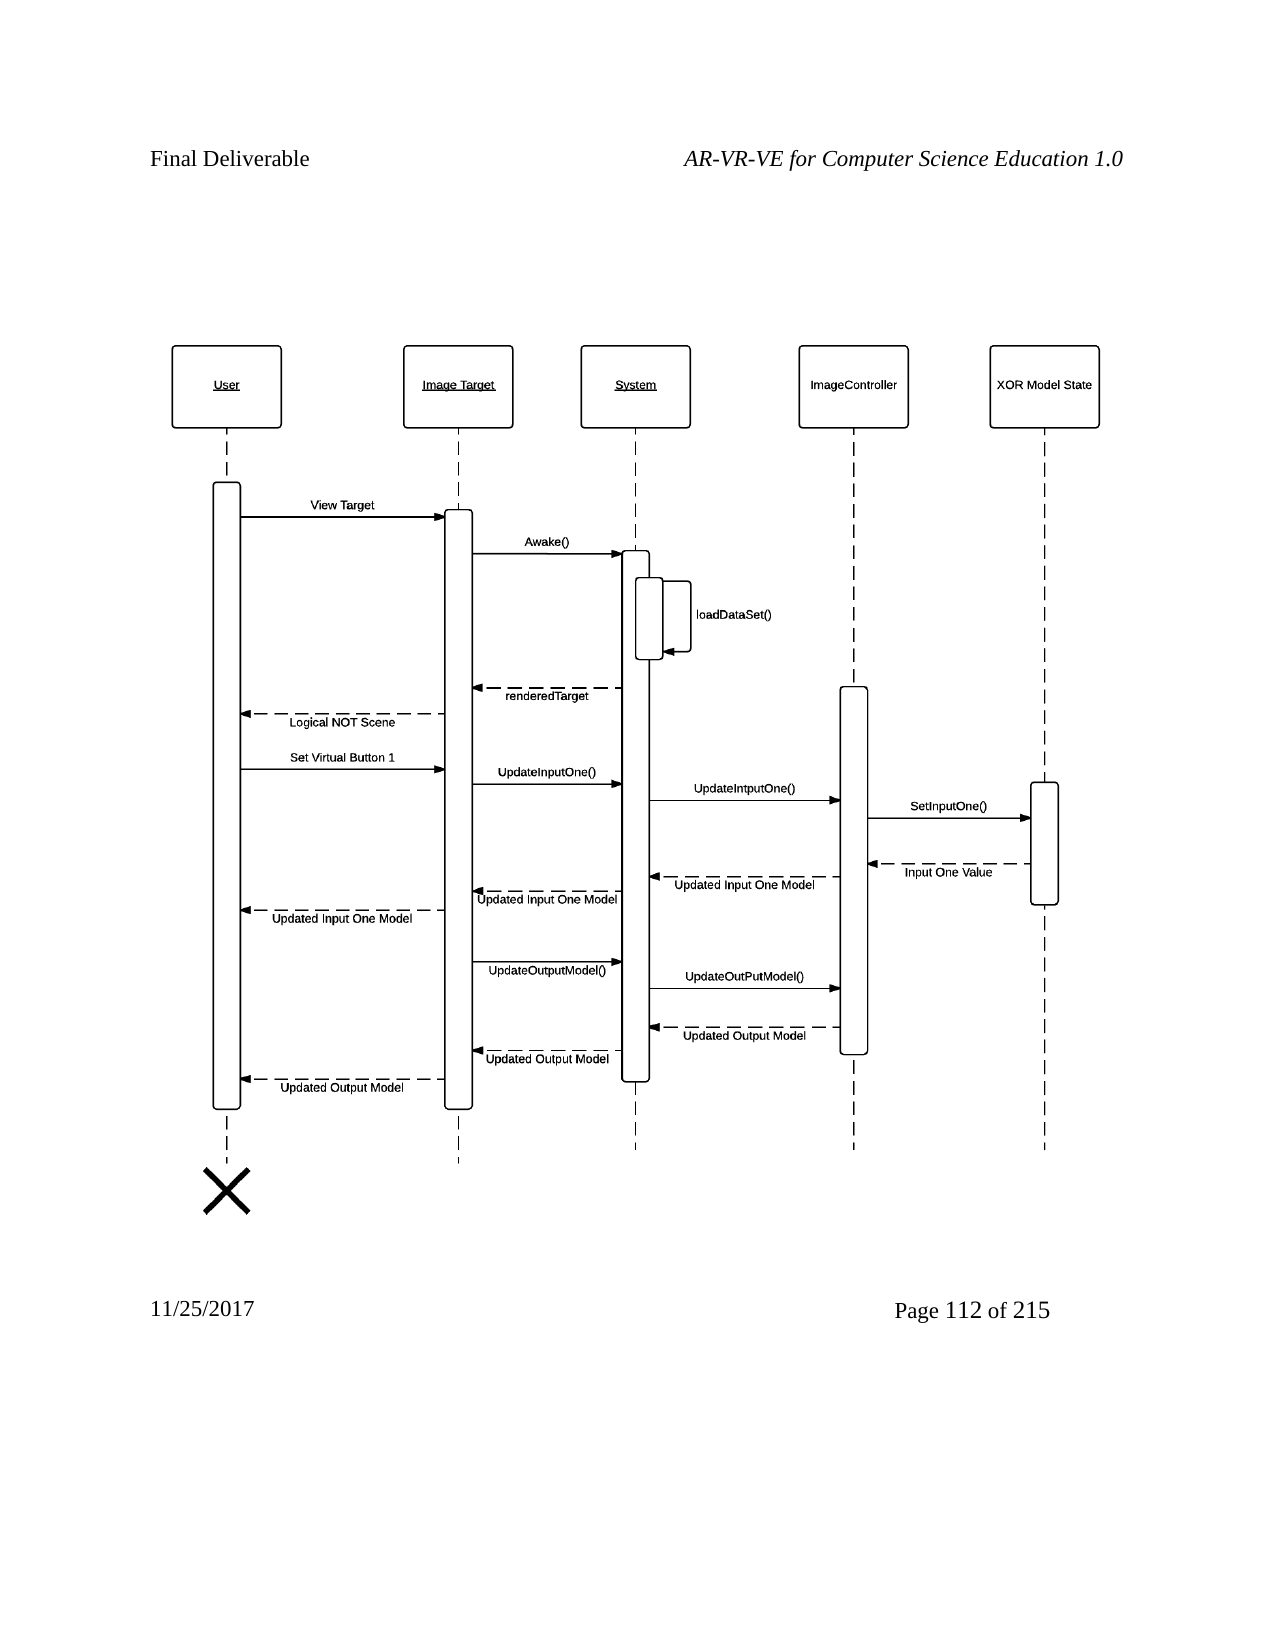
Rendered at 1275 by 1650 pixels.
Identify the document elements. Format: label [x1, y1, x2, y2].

picture [150, 332, 1125, 1245]
